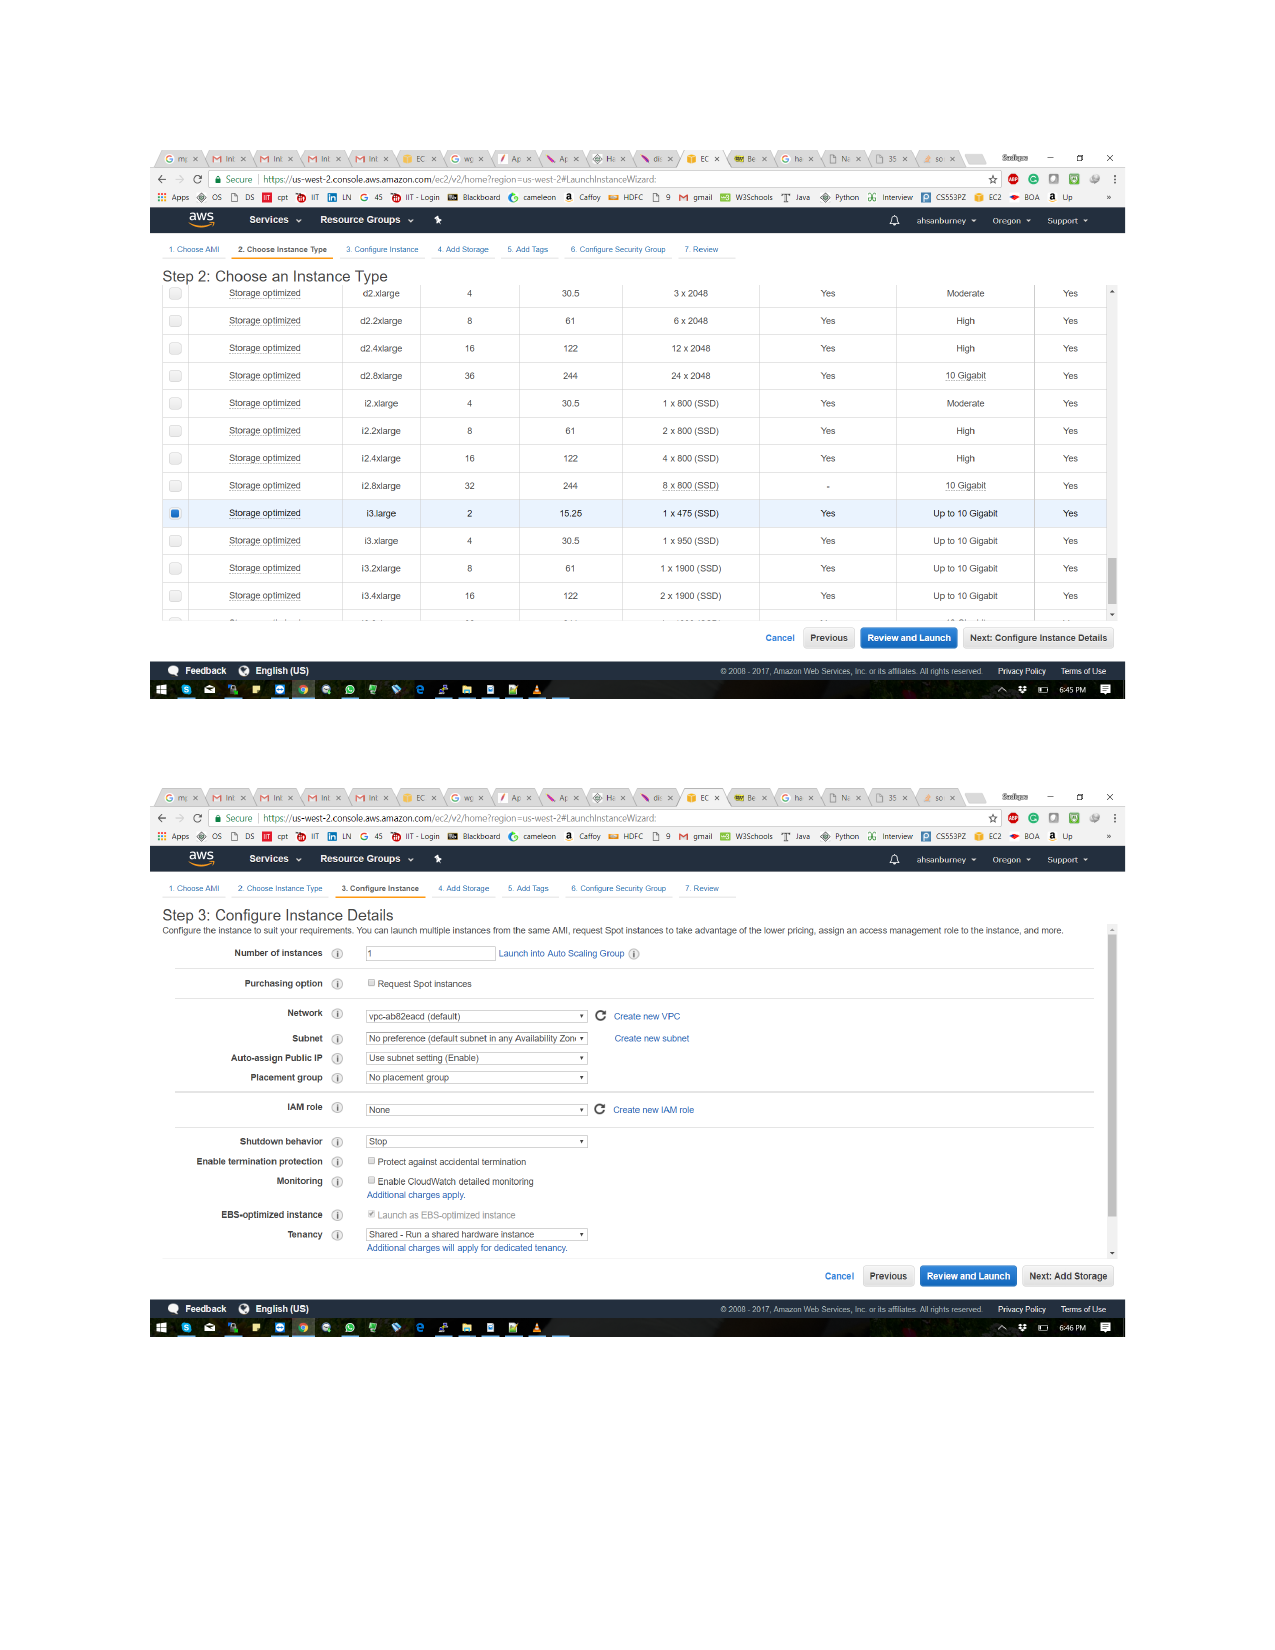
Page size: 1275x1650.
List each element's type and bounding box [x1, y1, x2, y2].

picture [150, 150, 1125, 699]
picture [150, 788, 1125, 1337]
